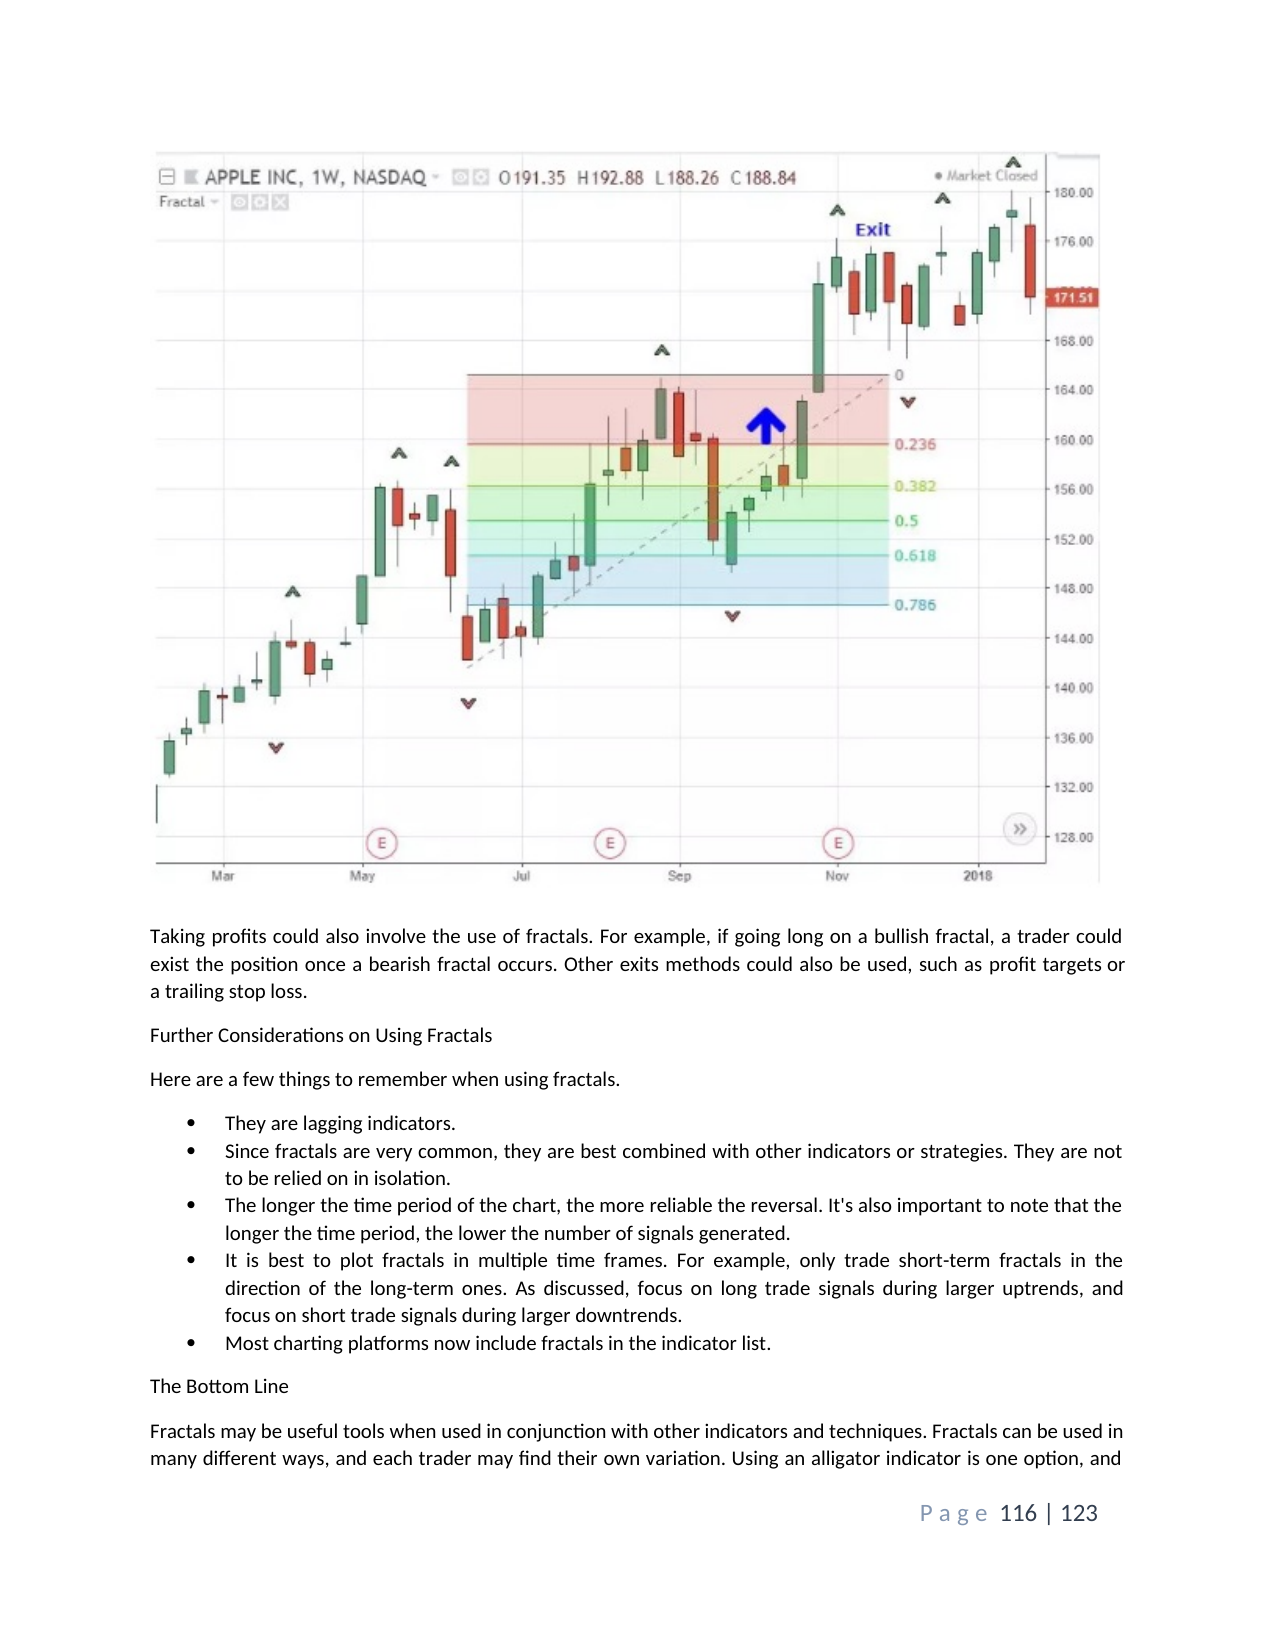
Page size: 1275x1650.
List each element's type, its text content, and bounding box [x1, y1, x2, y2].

list The longer the time period of the chart, the more reliable the reversal. It's also important to note that the longer the time period, the lower the number of signals generated. [187, 1193, 1125, 1246]
text Here are a few things to remember when using fractals. [150, 1066, 1125, 1092]
text Further Considerations on Using Fractals [150, 1022, 1125, 1048]
list It is best to plot fractals in multiple time frames. For example, only trade short-term fractals in the direction of the long-term ones. As discussed, focus on long trade signals during larger uptrends, and focus on short trade signals during larger downtrends. [187, 1247, 1125, 1328]
list Most charting platforms now include fractals in the indicator list. [187, 1330, 1125, 1355]
list They are lagging indicators. [187, 1111, 1125, 1136]
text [150, 1418, 1125, 1471]
picture [150, 150, 1108, 905]
text The Bottom Line [150, 1374, 1125, 1399]
list Since fractals are very common, they are best combined with other indicators or strategies. They are not to be relied on in isolation. [187, 1138, 1125, 1191]
text Taking profits could also involve the use of fractals. For example, if going long on a bullish fractal, a trader could exist the position once a bearish fractal occurs. Other exits methods could also be used, such as profit targets or a trailing stop loss. [150, 923, 1125, 1004]
